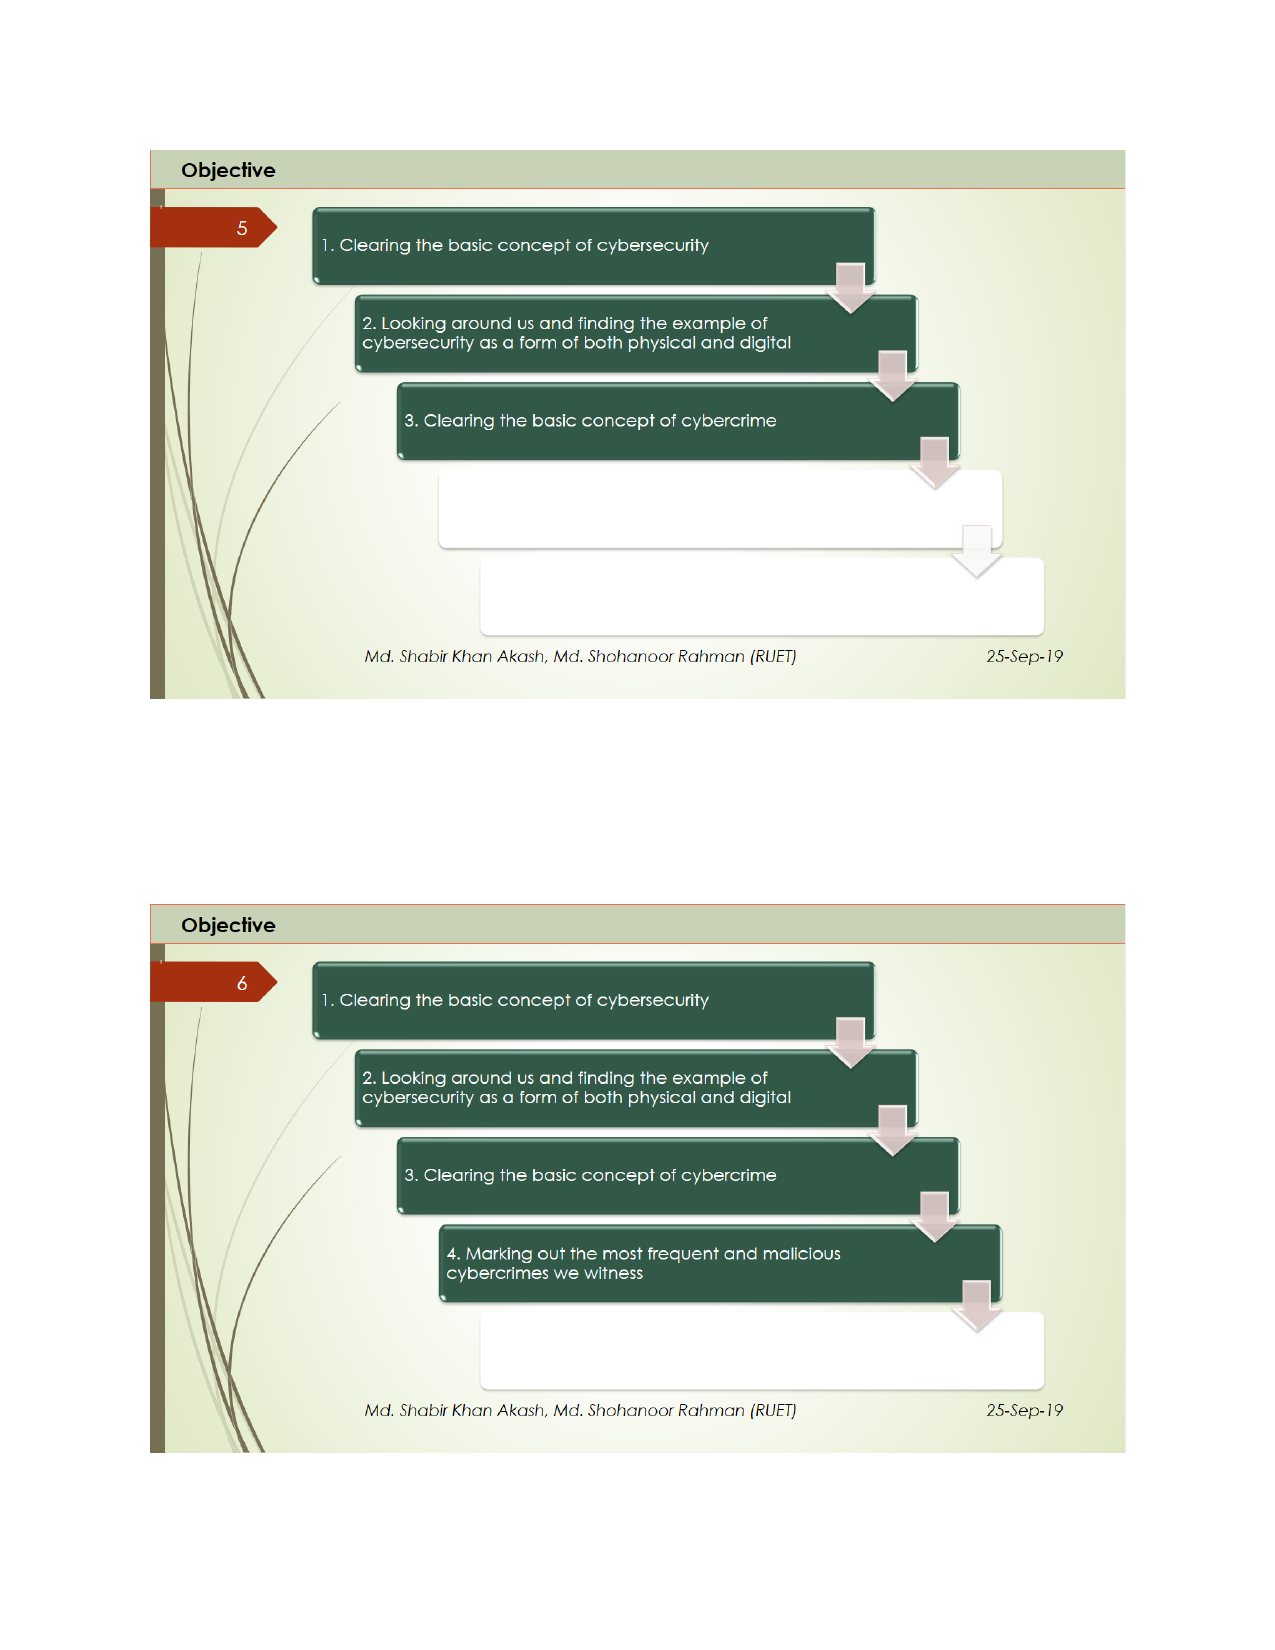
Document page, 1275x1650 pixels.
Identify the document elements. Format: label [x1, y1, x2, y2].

picture [150, 150, 1125, 699]
picture [150, 904, 1125, 1453]
